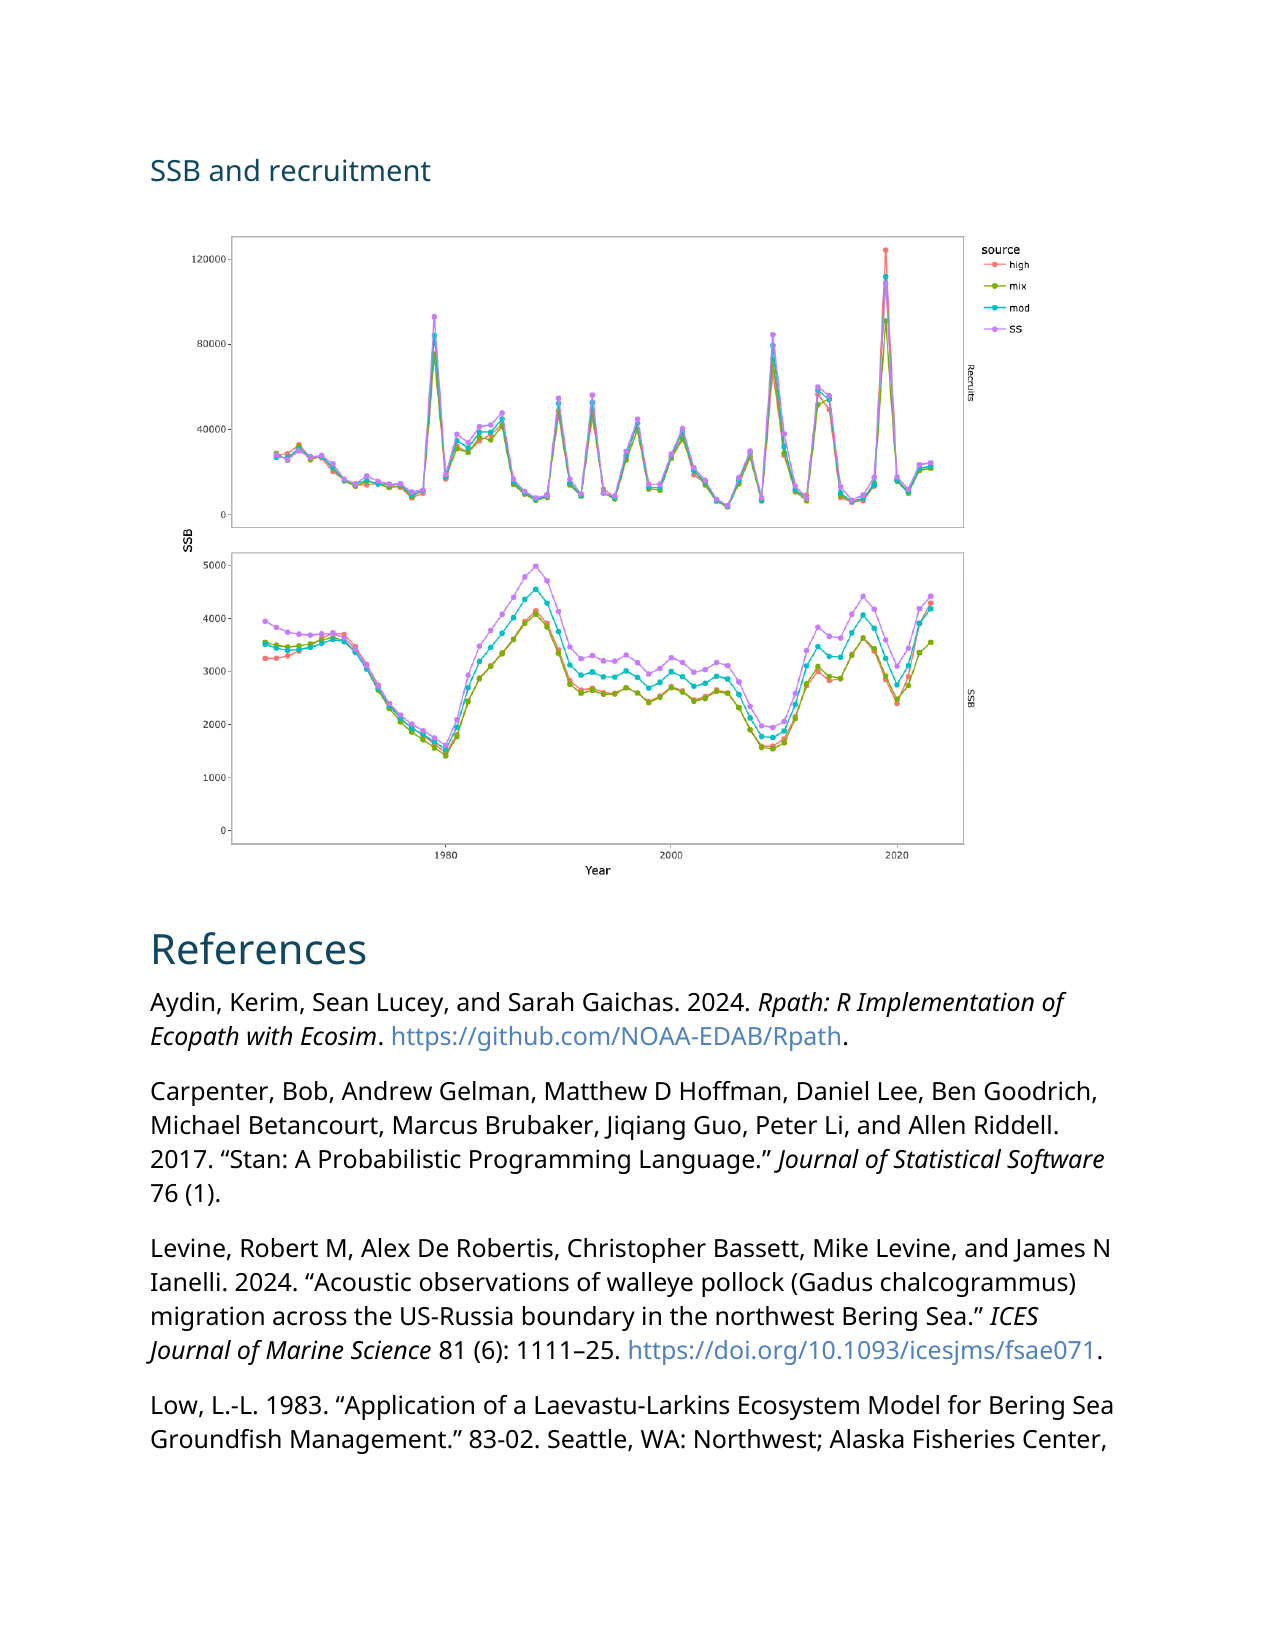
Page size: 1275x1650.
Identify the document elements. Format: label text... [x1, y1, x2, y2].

subtitle References [150, 920, 1125, 976]
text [150, 1388, 1125, 1456]
subtitle SSB and recruitment [150, 150, 1125, 190]
text Levine, Robert M, Alex De Robertis, Christopher Bassett, Mike Levine, and James N Ianelli. 2024. “Acoustic observations of walleye pollock (Gadus chalcogrammus) migration across the US-Russia boundary in the northwest Bering Sea.” ICES Journal of Marine Science 81 (6): 1111–25. https://doi.org/10.1093/icesjms/fsae071. [150, 1231, 1125, 1367]
picture [168, 208, 1044, 883]
text Carpenter, Bob, Andrew Gelman, Matthew D Hoffman, Daniel Lee, Ben Goodrich, Michael Betancourt, Marcus Brubaker, Jiqiang Guo, Peter Li, and Allen Riddell. 2017. “Stan: A Probabilistic Programming Language.” Journal of Statistical Software 76 (1). [150, 1074, 1125, 1210]
text Aydin, Kerim, Sean Lucey, and Sarah Gaichas. 2024. Rpath: R Implementation of Ecopath with Ecosim. https://github.com/NOAA-EDAB/Rpath. [150, 985, 1125, 1053]
